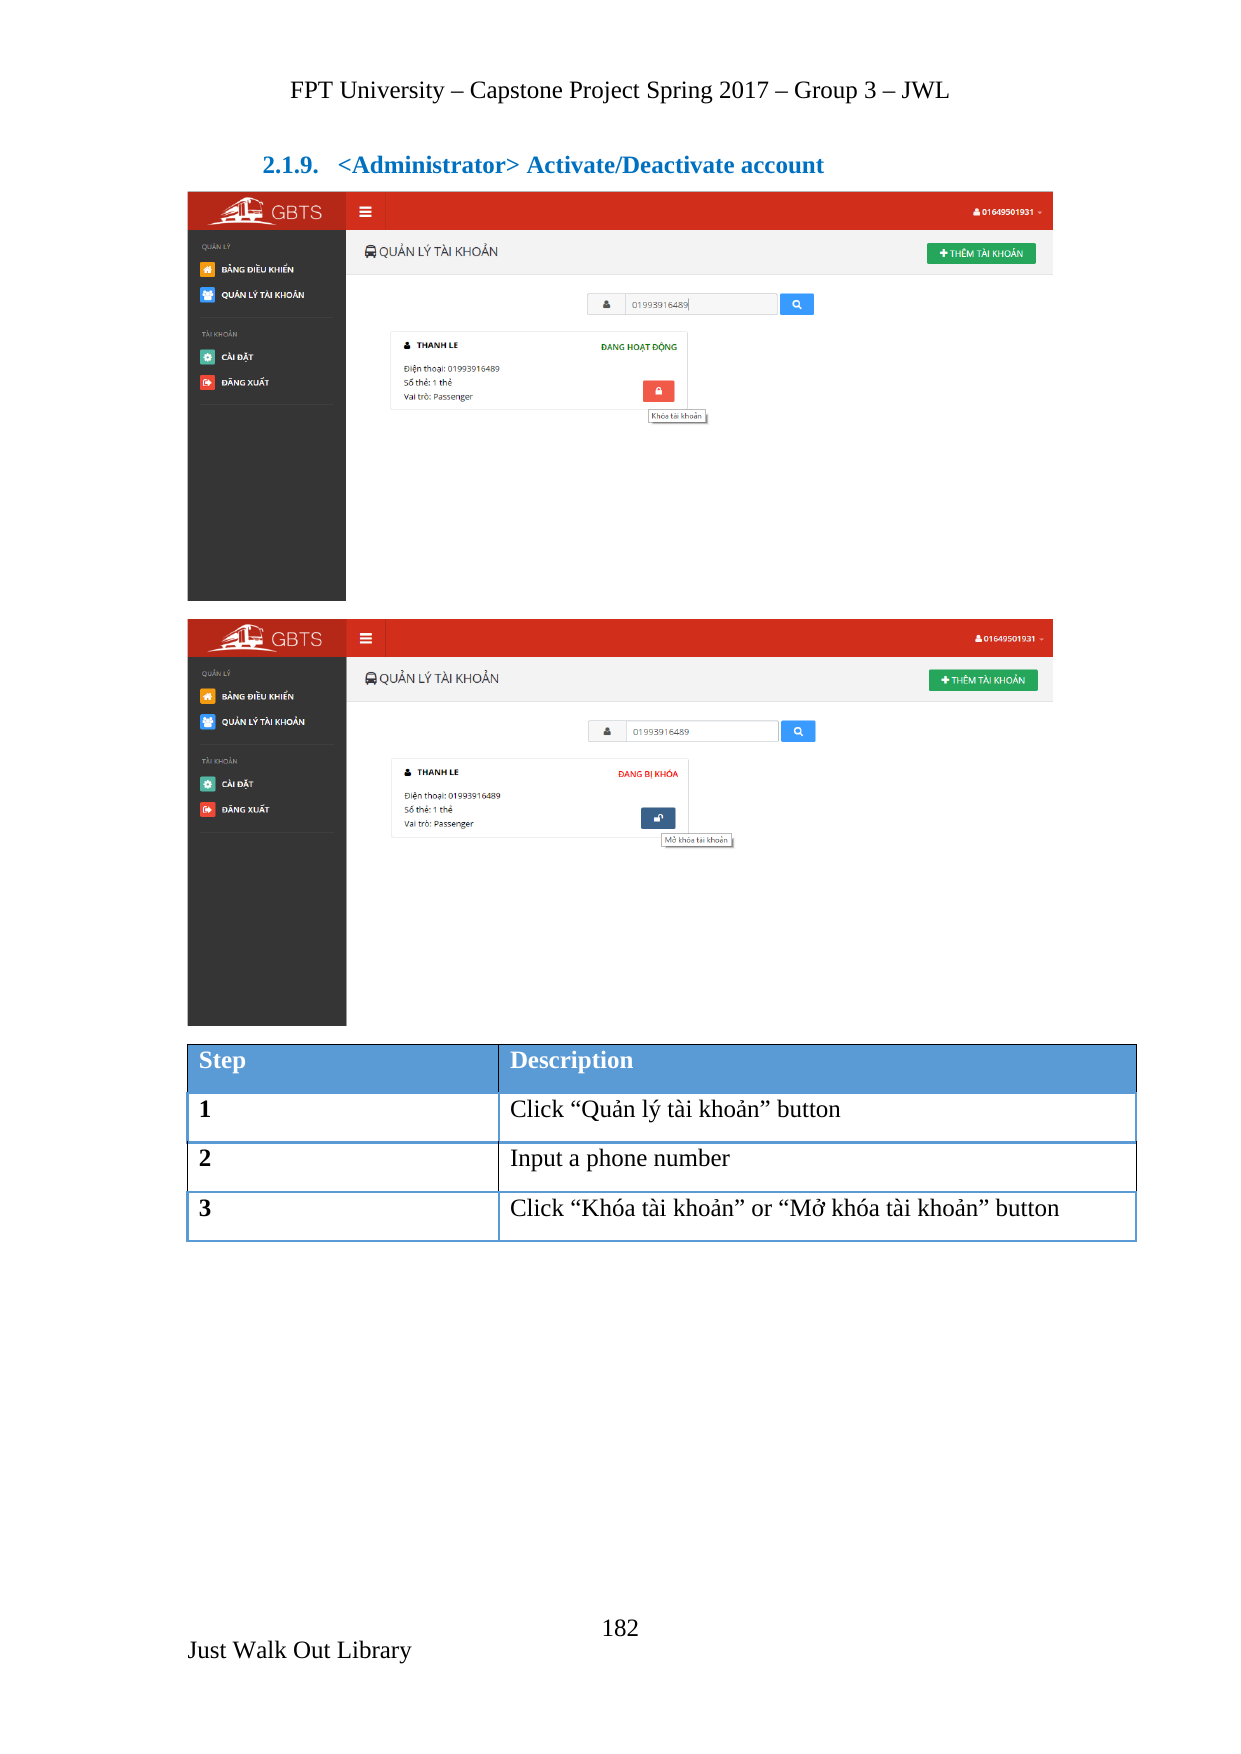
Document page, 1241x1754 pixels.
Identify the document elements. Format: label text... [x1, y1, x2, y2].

picture [187, 619, 1053, 1026]
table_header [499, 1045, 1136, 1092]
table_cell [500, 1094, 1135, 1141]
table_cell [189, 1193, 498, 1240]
text <Administrator> Activate/Deactivate account [262, 150, 1053, 179]
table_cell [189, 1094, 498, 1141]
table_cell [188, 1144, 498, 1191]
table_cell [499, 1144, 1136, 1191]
picture [187, 191, 1053, 601]
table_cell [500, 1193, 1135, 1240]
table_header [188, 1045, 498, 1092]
